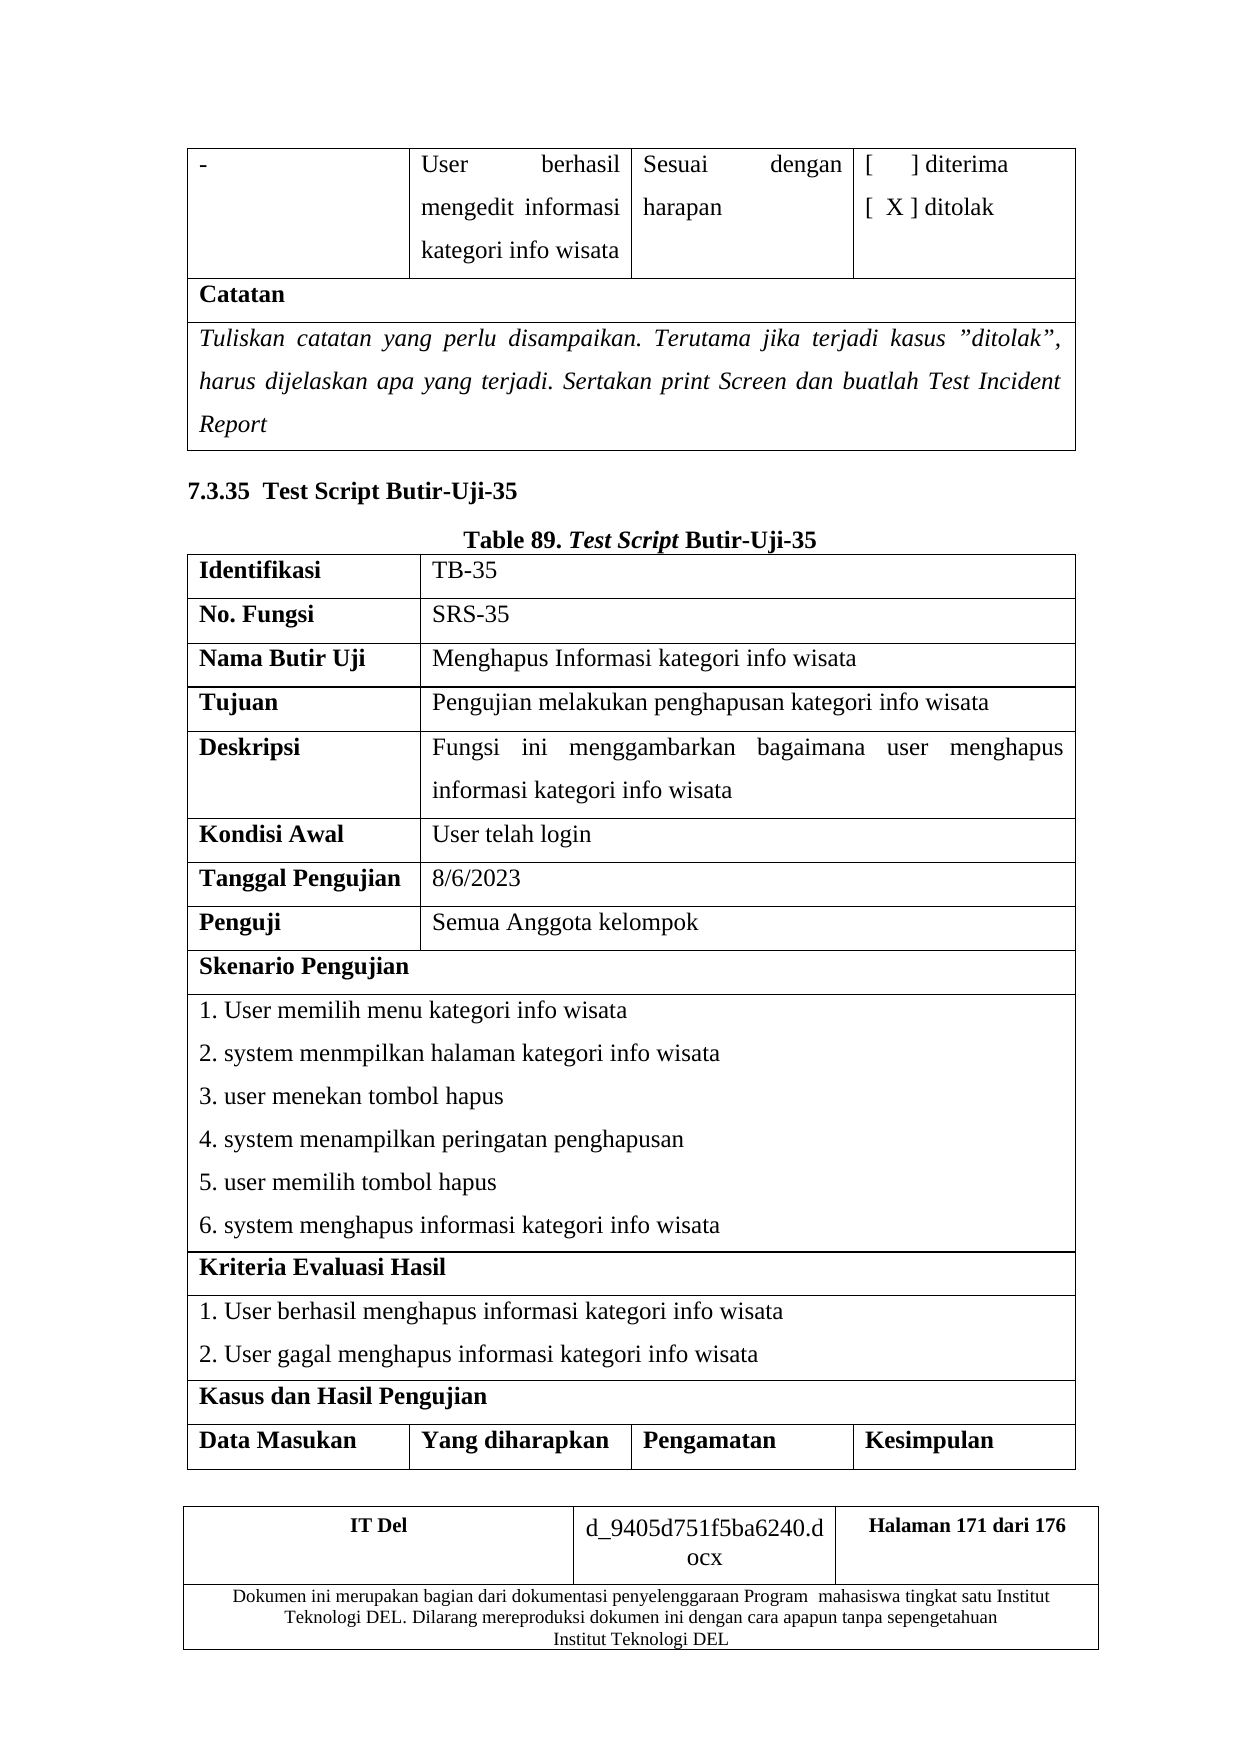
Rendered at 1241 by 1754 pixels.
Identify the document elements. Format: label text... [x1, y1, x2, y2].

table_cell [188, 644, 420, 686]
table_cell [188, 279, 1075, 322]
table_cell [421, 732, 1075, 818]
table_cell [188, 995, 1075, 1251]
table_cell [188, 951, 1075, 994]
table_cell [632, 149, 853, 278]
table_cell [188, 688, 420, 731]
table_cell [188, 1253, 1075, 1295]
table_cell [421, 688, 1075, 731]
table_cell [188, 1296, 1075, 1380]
subtitle Test Script Butir-Uji-35 [187, 476, 1092, 505]
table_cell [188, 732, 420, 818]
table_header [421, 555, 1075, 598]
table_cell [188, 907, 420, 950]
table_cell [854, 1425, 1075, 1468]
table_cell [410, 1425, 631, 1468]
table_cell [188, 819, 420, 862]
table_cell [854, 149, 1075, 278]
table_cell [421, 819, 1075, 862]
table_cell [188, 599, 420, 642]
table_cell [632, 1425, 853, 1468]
text Table 89. Test Script Butir-Uji-35 [187, 526, 1092, 554]
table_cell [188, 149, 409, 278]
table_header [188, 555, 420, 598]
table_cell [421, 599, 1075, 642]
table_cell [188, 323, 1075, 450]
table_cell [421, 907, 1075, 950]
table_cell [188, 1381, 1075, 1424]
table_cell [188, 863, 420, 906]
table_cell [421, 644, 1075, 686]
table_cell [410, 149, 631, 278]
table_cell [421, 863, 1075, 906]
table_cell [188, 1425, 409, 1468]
